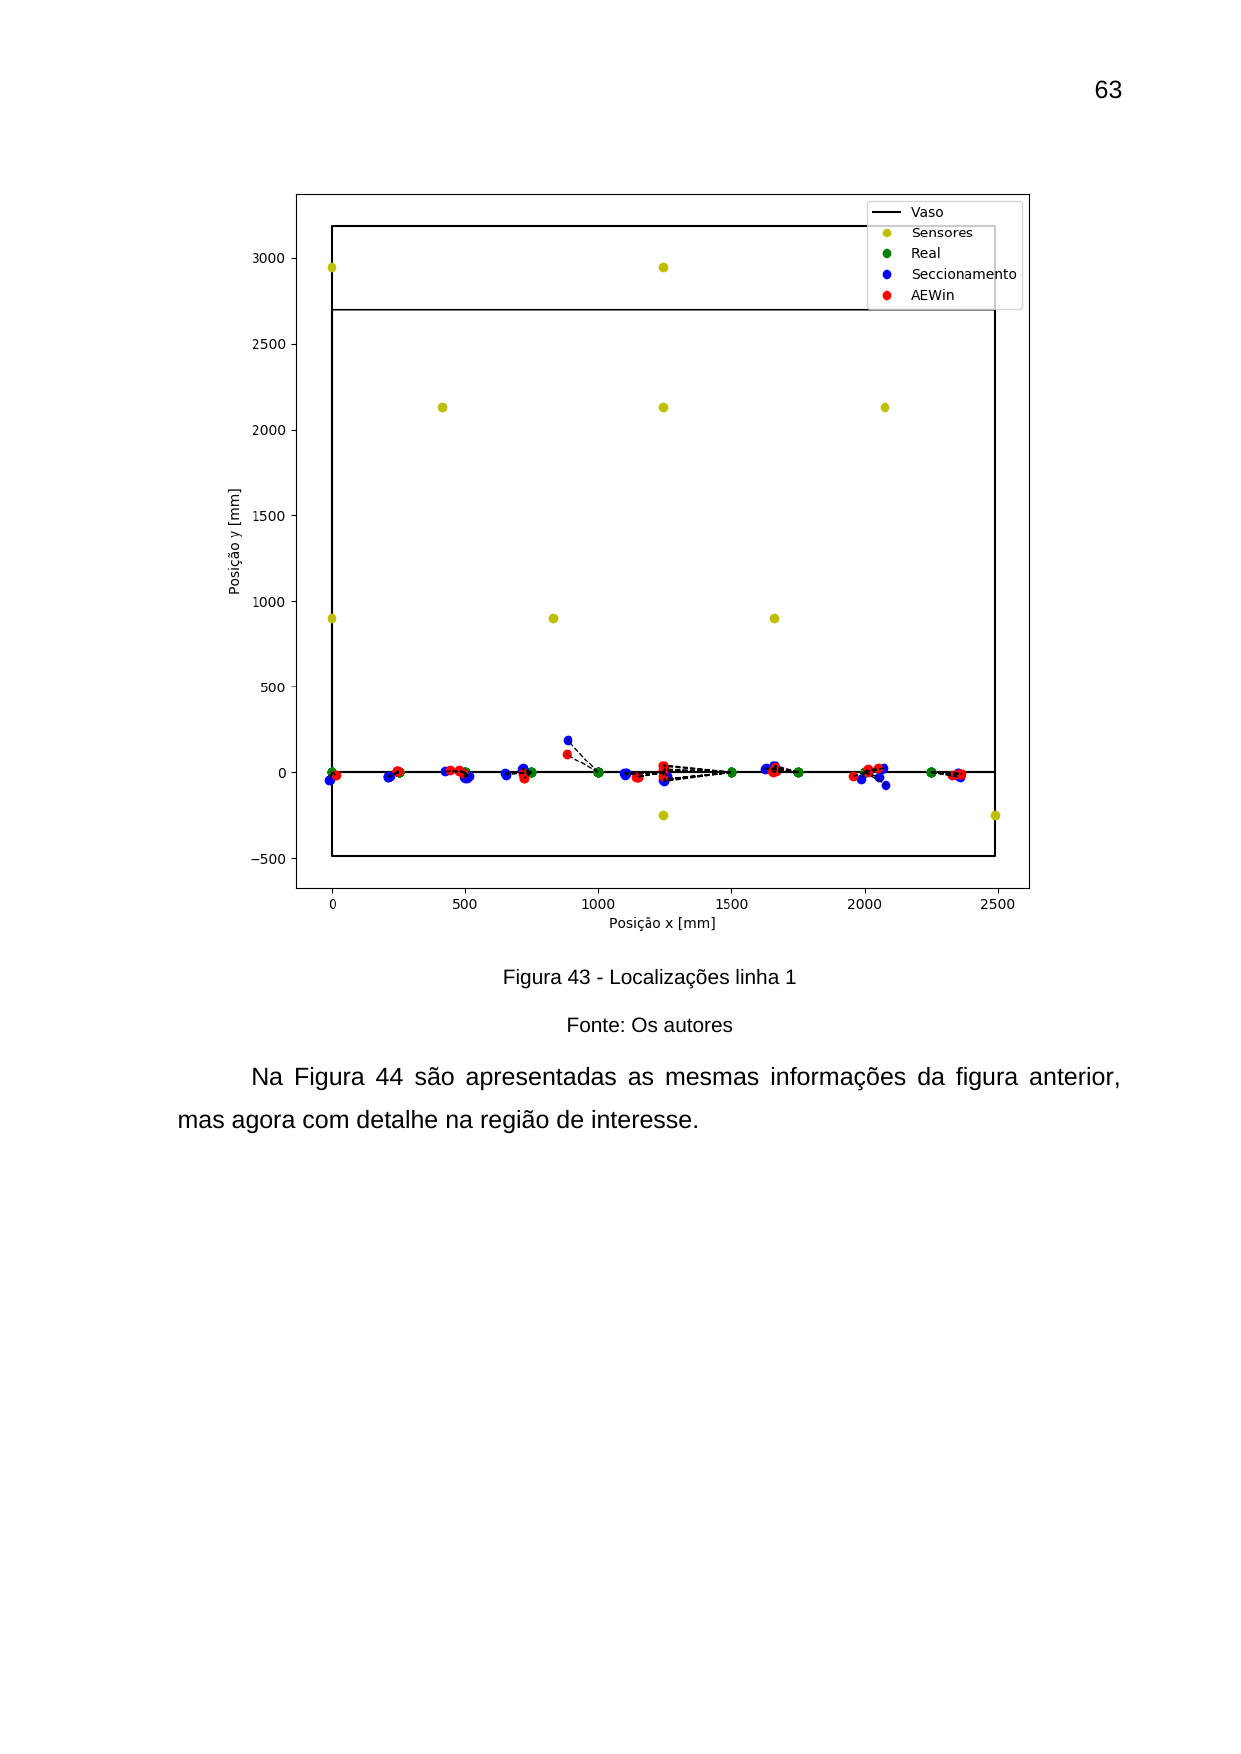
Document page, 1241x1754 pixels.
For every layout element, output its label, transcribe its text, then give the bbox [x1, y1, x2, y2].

text Fonte: Os autores [177, 1013, 1122, 1037]
text Figura - Localizações linha 1 [177, 965, 1122, 989]
picture [177, 177, 1123, 938]
text Na Figura 44 são apresentadas as mesmas informações da figura anterior, mas agora com detalhe na região de interesse. [177, 1062, 1122, 1133]
